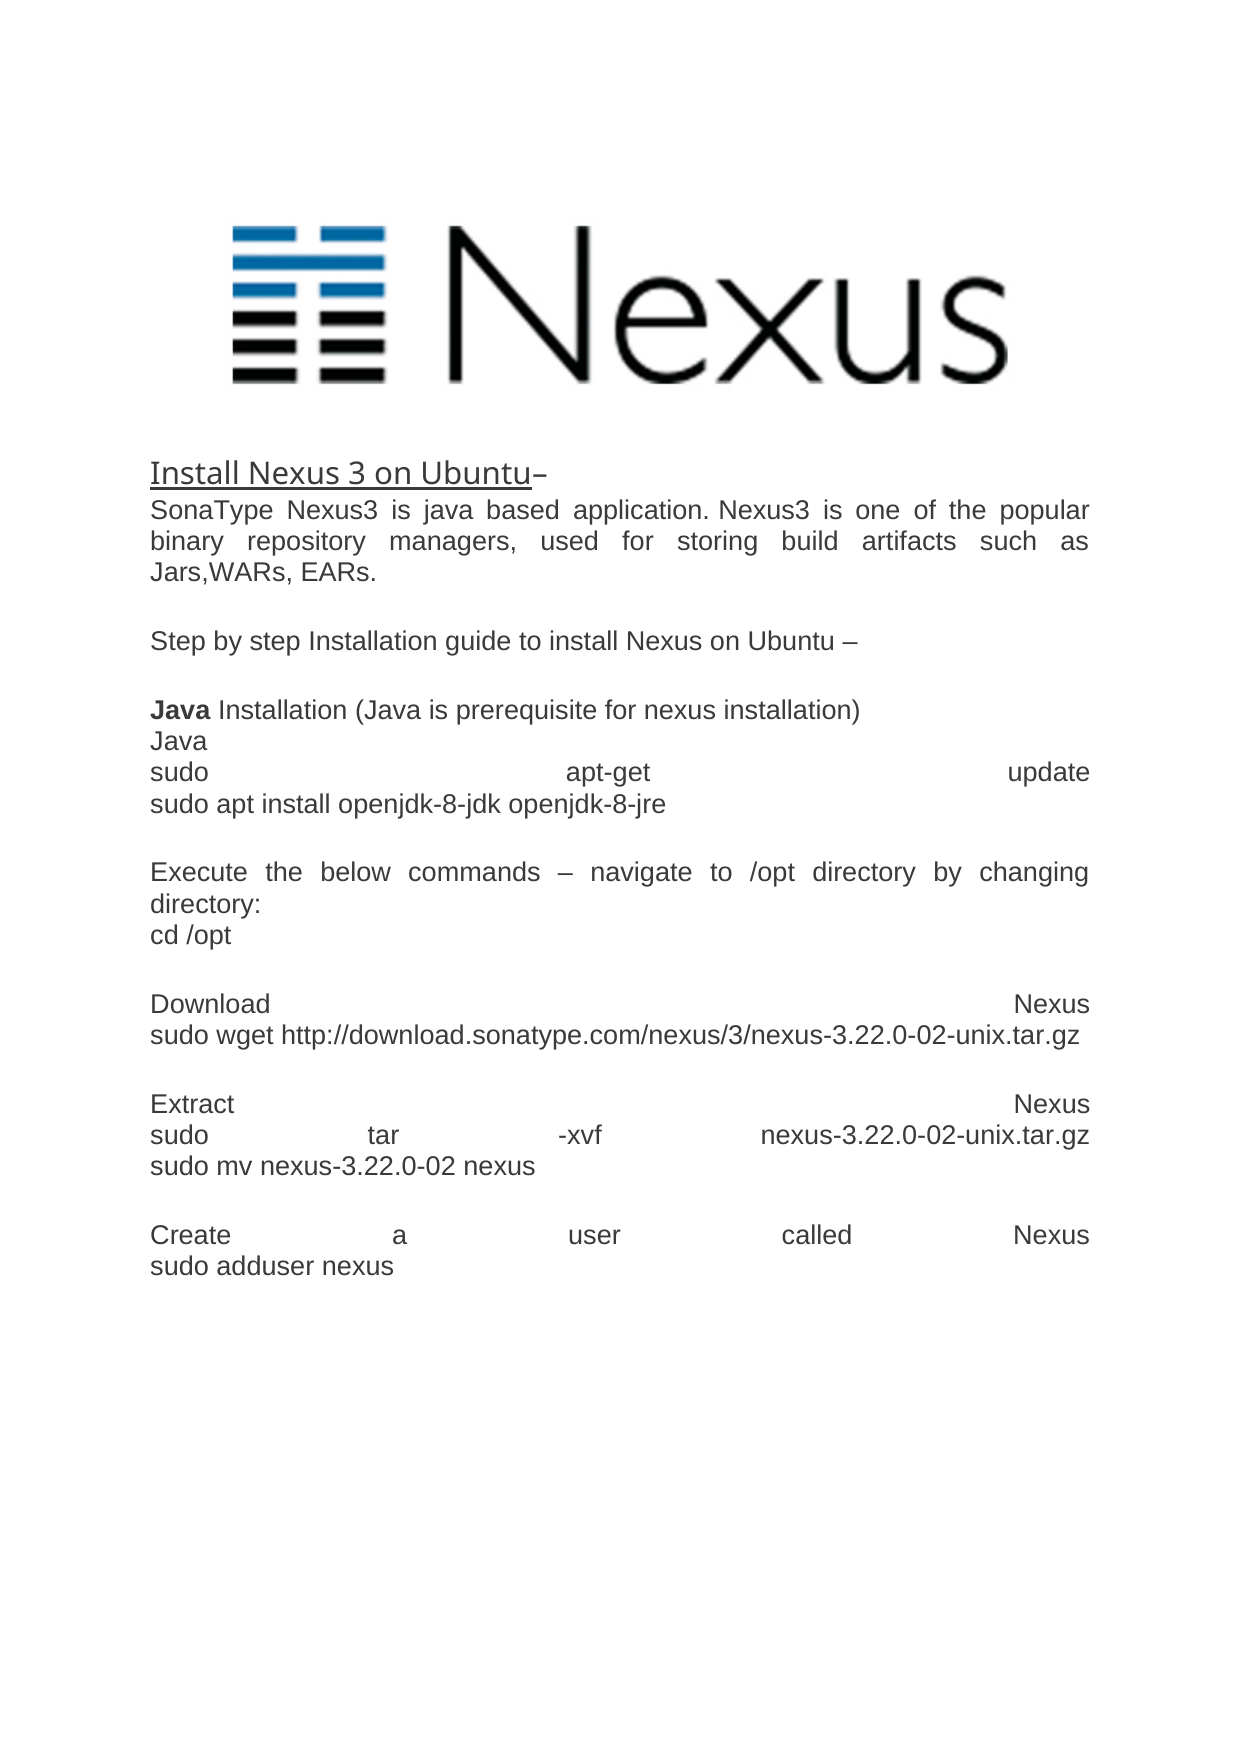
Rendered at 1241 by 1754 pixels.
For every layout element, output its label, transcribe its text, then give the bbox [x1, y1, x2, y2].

text Extract Nexus sudo tar -xvf nexus-3.22.0-02-unix.tar.gz sudo mv nexus-3.22.0-02 nexus [150, 1088, 1090, 1181]
text Java sudo apt-get update sudo apt install openjdk-8-jdk openjdk-8-jre [150, 725, 1090, 819]
subtitle Install Nexus 3 on Ubuntu– [150, 452, 1090, 494]
text Java Installation (Java is prerequisite for nexus installation) [150, 694, 1090, 725]
text SonaType Nexus3 is java based application. Nexus3 is one of the popular binary repository managers, used for storing build artifacts such as Jars,WARs, EARs. [150, 494, 1090, 588]
text Execute the below commands – navigate to /opt directory by changing directory: cd /opt [150, 856, 1090, 950]
picture [150, 150, 1091, 452]
text Step by step Installation guide to install Nexus on Ubuntu – [150, 625, 1090, 656]
text Create a user called Nexus sudo adduser nexus [150, 1219, 1090, 1281]
text Download Nexus sudo wget http://download.sonatype.com/nexus/3/nexus-3.22.0-02-unix.tar.gz [150, 988, 1090, 1050]
